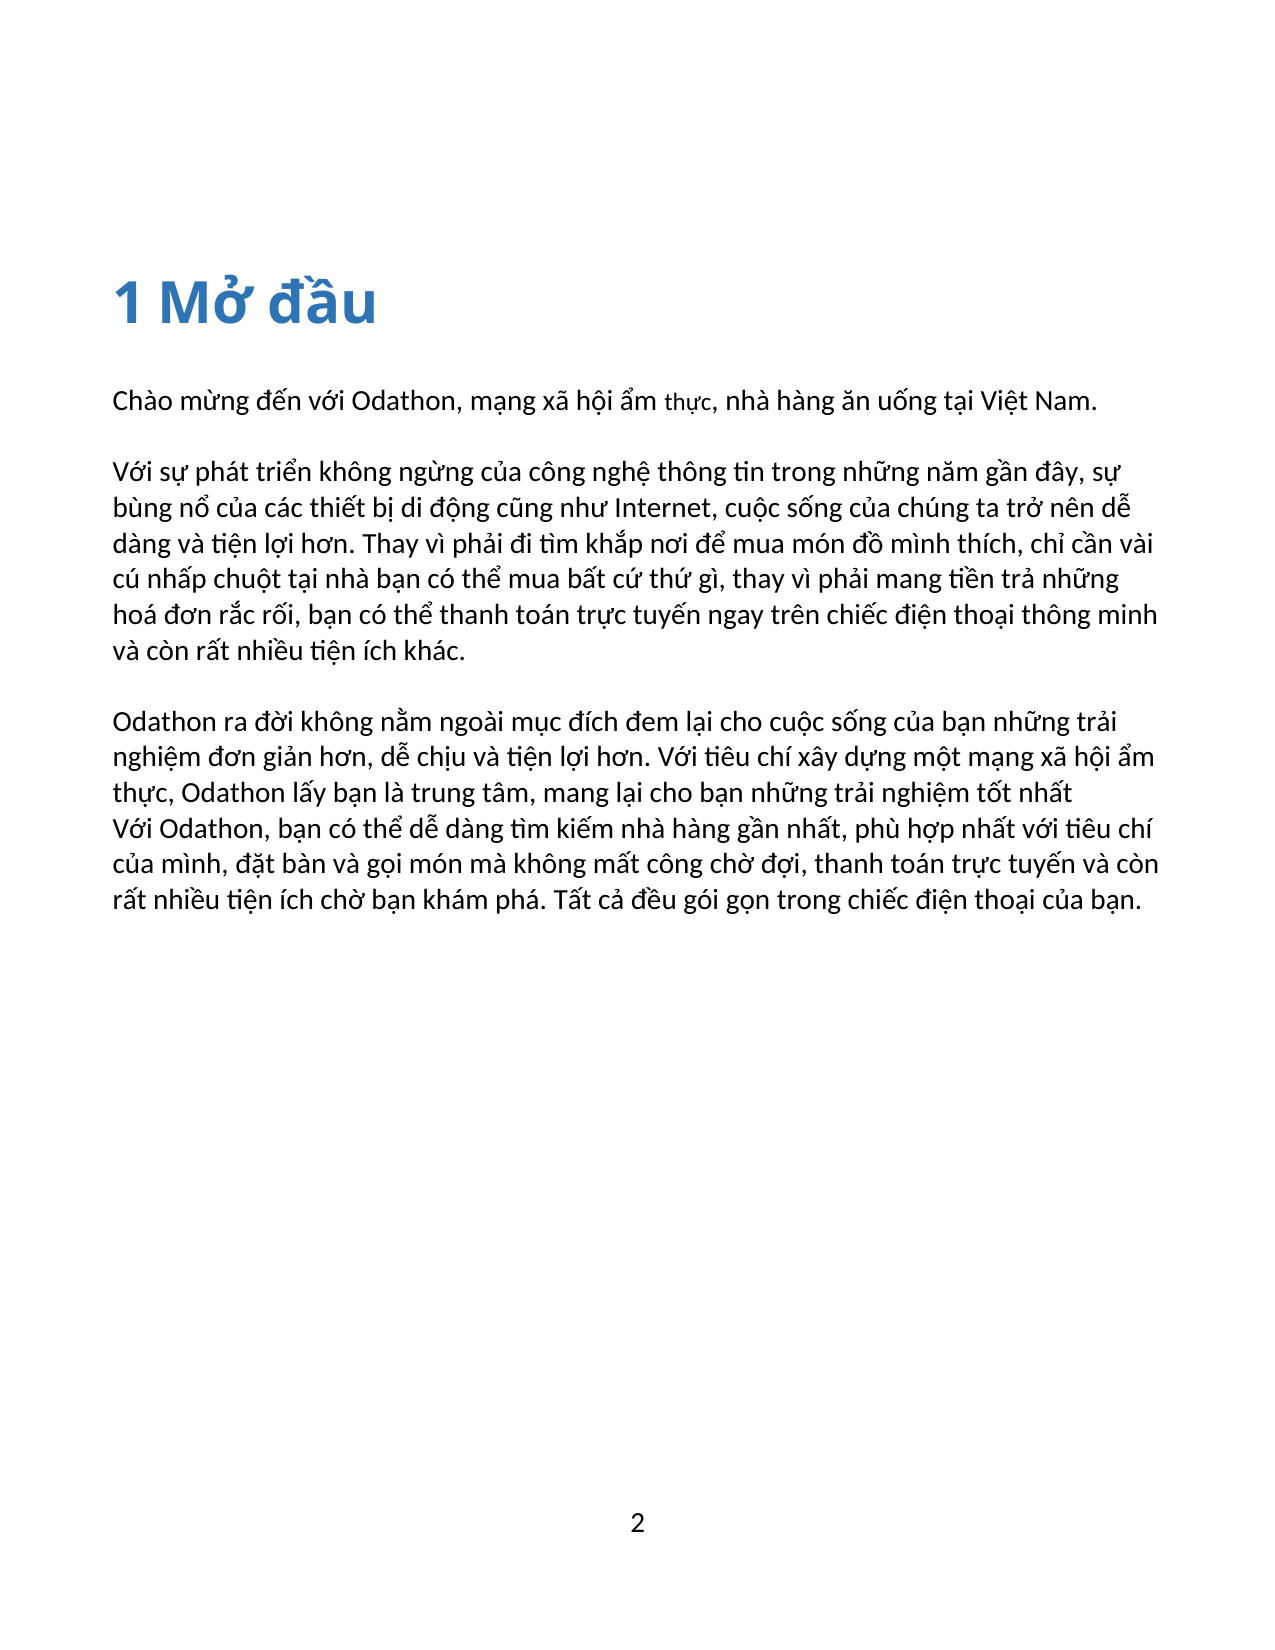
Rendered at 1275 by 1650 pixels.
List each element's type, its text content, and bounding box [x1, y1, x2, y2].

text Odathon ra đời không nằm ngoài mục đích đem lại cho cuộc sống của bạn những trải nghiệm đơn giản hơn, dễ chịu và tiện lợi hơn. Với tiêu chí xây dựng một mạng xã hội ẩm thực, Odathon lấy bạn là trung tâm, mang lại cho bạn những trải nghiệm tốt nhất [112, 703, 1162, 810]
text Với Odathon, bạn có thể dễ dàng tìm kiếm nhà hàng gần nhất, phù hợp nhất với tiêu chí của mình, đặt bàn và gọi món mà không mất công chờ đợi, thanh toán trực tuyến và còn rất nhiều tiện ích chờ bạn khám phá. Tất cả đều gói gọn trong chiếc điện thoại của bạn. [112, 810, 1162, 917]
text Chào mừng đến với Odathon, mạng xã hội ẩm thực, nhà hàng ăn uống tại Việt Nam. [112, 382, 1162, 418]
text Với sự phát triển không ngừng của công nghệ thông tin trong những năm gần đây, sự bùng nổ của các thiết bị di động cũng như Internet, cuộc sống của chúng ta trở nên dễ dàng và tiện lợi hơn. Thay vì phải đi tìm khắp nơi để mua món đồ mình thích, chỉ cần vài cú nhấp chuột tại nhà bạn có thể mua bất cứ thứ gì, thay vì phải mang tiền trả những hoá đơn rắc rối, bạn có thể thanh toán trực tuyến ngay trên chiếc điện thoại thông minh và còn rất nhiều tiện ích khác. [112, 453, 1162, 667]
subtitle Mở đầu [112, 261, 1162, 340]
